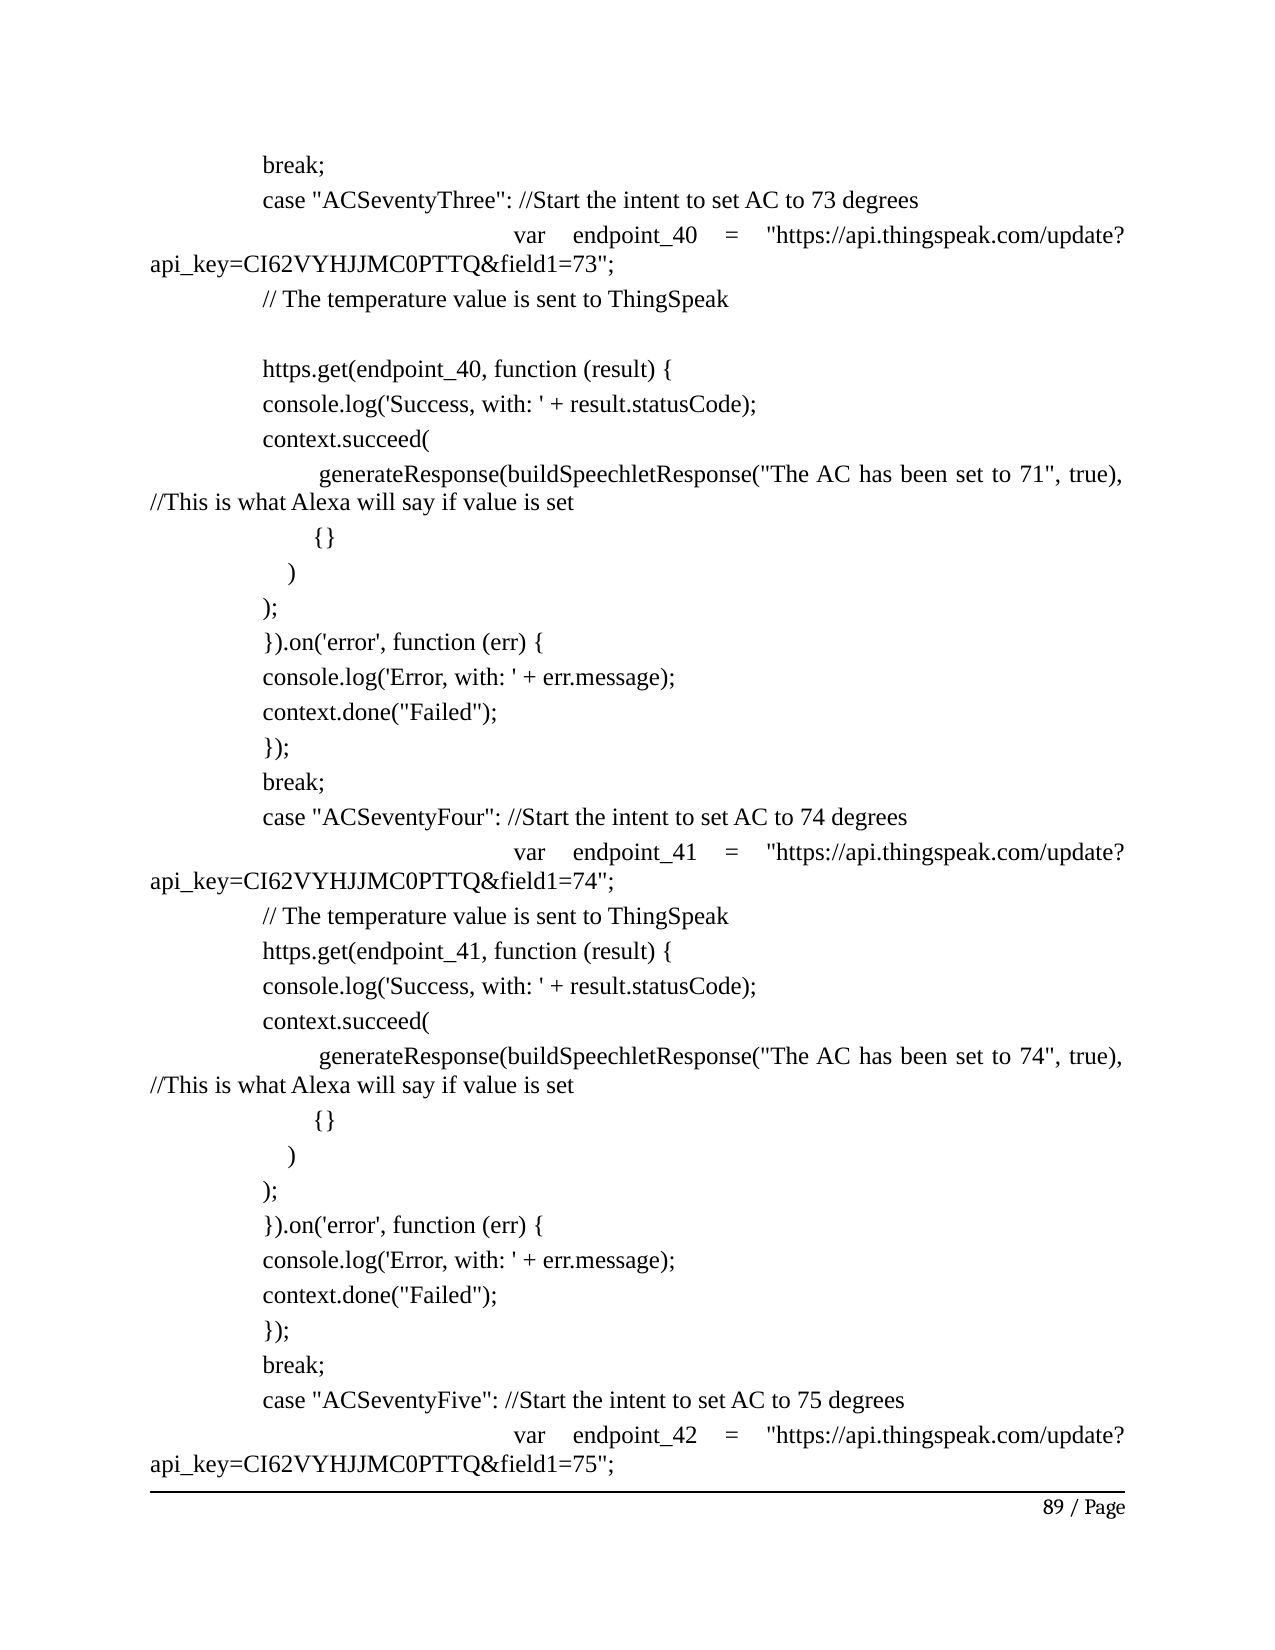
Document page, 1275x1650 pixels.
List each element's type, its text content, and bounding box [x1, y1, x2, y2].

text var endpoint_40 = "https://api.thingspeak.com/update?api_key=CI62VYHJJMC0PTTQ&field1=73"; [150, 220, 1125, 277]
text context.succeed( [150, 424, 1125, 452]
text ); [150, 592, 1125, 621]
text break; [150, 150, 1125, 179]
text break; [150, 767, 1125, 796]
text console.log('Success, with: ' + result.statusCode); [150, 389, 1125, 417]
text context.done("Failed"); [150, 697, 1125, 726]
text console.log('Success, with: ' + result.statusCode); [150, 971, 1125, 1000]
text }); [150, 1315, 1125, 1344]
text console.log('Error, with: ' + err.message); [150, 1245, 1125, 1274]
text https.get(endpoint_41, function (result) { [150, 936, 1125, 965]
text generateResponse(buildSpeechletResponse("The AC has been set to 74", true), //This is what Alexa will say if value is set [150, 1041, 1125, 1099]
text }).on('error', function (err) { [150, 627, 1125, 656]
text console.log('Error, with: ' + err.message); [150, 662, 1125, 691]
text // The temperature value is sent to ThingSpeak [150, 901, 1125, 930]
text }).on('error', function (err) { [150, 1210, 1125, 1239]
text break; [150, 1350, 1125, 1379]
text context.done("Failed"); [150, 1280, 1125, 1309]
text https.get(endpoint_40, function (result) { [150, 354, 1125, 382]
text var endpoint_41 = "https://api.thingspeak.com/update?api_key=CI62VYHJJMC0PTTQ&field1=74"; [150, 837, 1125, 895]
text generateResponse(buildSpeechletResponse("The AC has been set to 71", true), //This is what Alexa will say if value is set [150, 459, 1125, 516]
text var endpoint_42 = "https://api.thingspeak.com/update?api_key=CI62VYHJJMC0PTTQ&field1=75"; [150, 1420, 1125, 1477]
text {} [150, 522, 1125, 551]
text case "ACSeventyFive": //Start the intent to set AC to 75 degrees [150, 1385, 1125, 1414]
text case "ACSeventyFour": //Start the intent to set AC to 74 degrees [150, 802, 1125, 831]
text context.succeed( [150, 1006, 1125, 1035]
text ); [150, 1175, 1125, 1204]
text ) [150, 1140, 1125, 1169]
text {} [150, 1105, 1125, 1134]
text case "ACSeventyThree": //Start the intent to set AC to 73 degrees [150, 185, 1125, 214]
text }); [150, 732, 1125, 761]
text // The temperature value is sent to ThingSpeak [150, 284, 1125, 312]
text ) [150, 557, 1125, 586]
